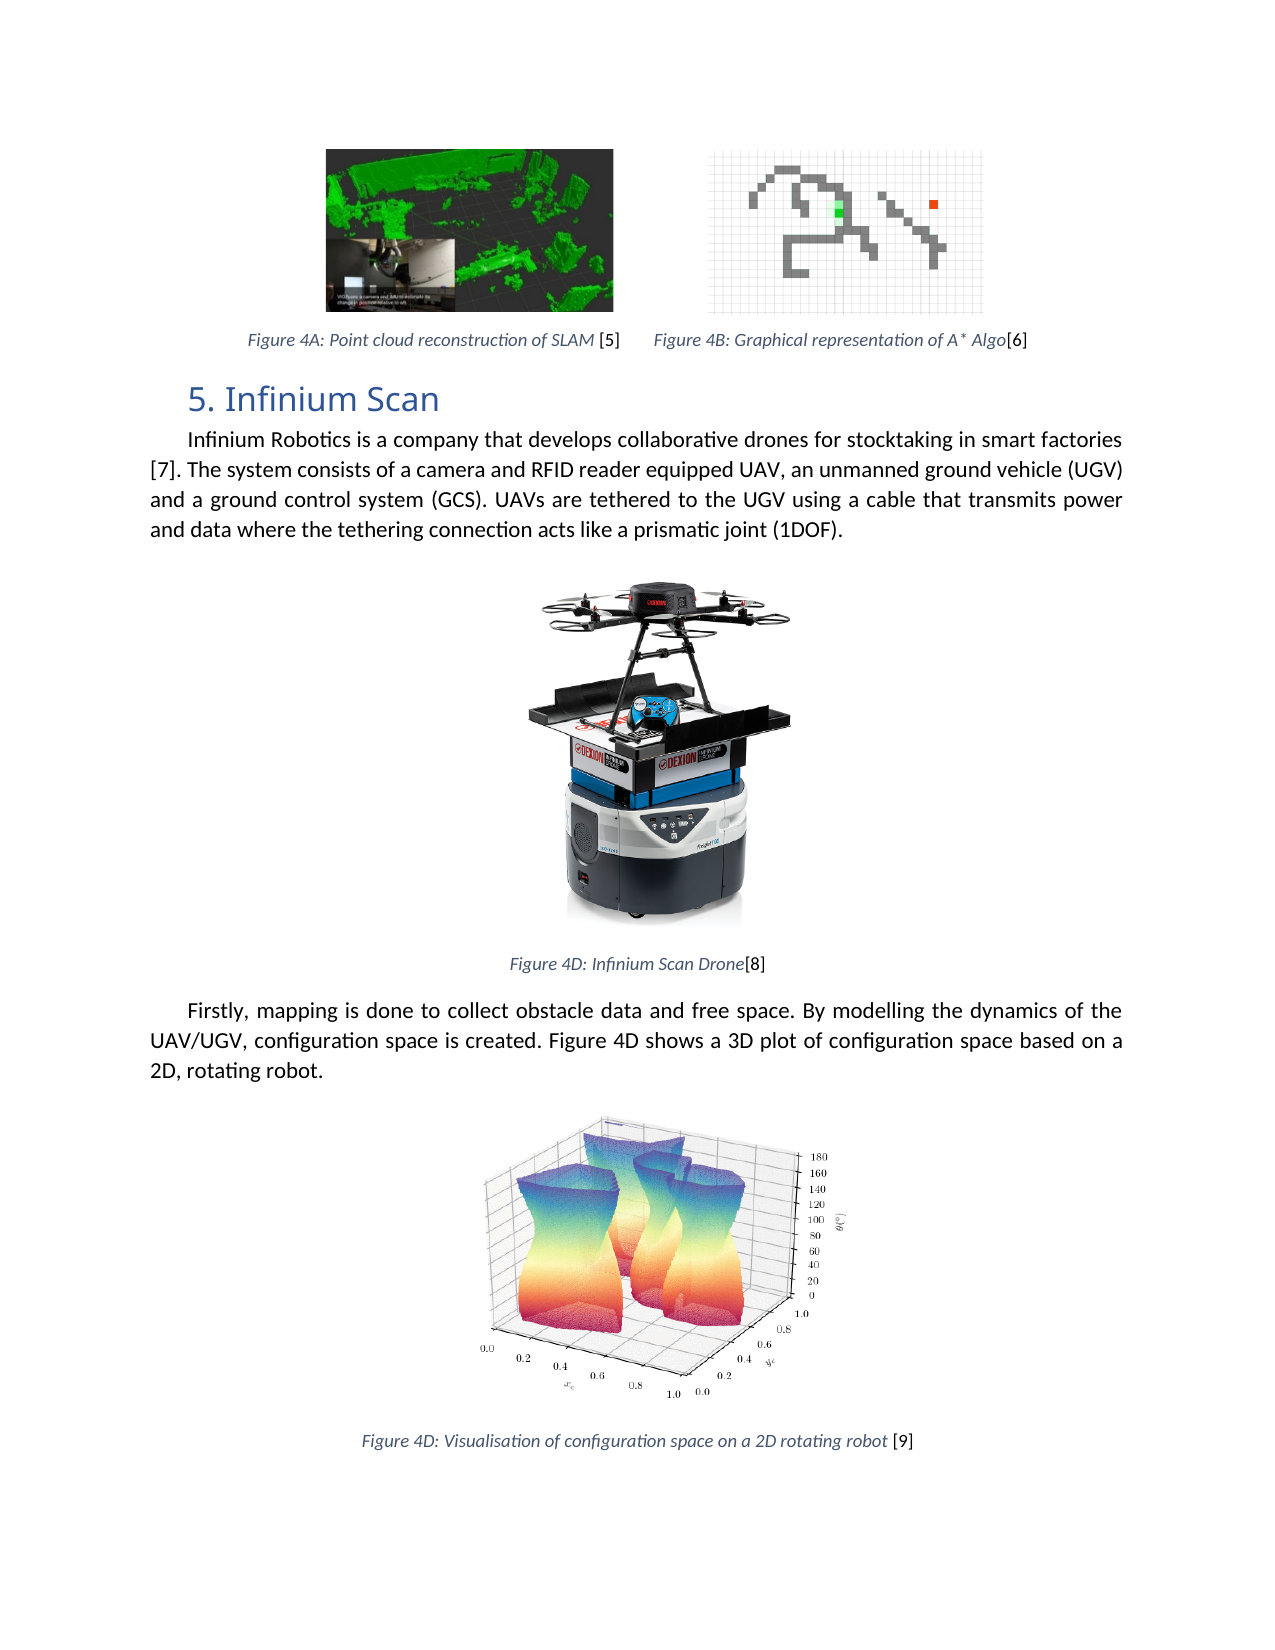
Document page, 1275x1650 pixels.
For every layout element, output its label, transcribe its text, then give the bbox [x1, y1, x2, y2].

text Firstly, mapping is done to collect obstacle data and free space. By modelling the dynamics of the UAV/UGV, configuration space is created. Figure 4D shows a 3D plot of configuration space based on a 2D, rotating robot. [150, 996, 1125, 1084]
picture [707, 150, 984, 315]
subtitle Infinium Scan [187, 376, 1125, 421]
picture [470, 562, 842, 934]
text Figure 4A: Point cloud reconstruction of SLAM Figure 4B: Graphical representation of A* Algo [150, 328, 1125, 351]
picture [459, 1103, 854, 1411]
text Infinium Robotics is a company that develops collaborative drones for stocktaking in smart factories . The system consists of a camera and RFID reader equipped UAV, an unmanned ground vehicle (UGV) and a ground control system (GCS). UAVs are tethered to the UGV using a cable that transmits power and data where the tethering connection acts like a prismatic joint (1DOF). [150, 425, 1125, 544]
picture [325, 149, 614, 312]
text Figure 4D: Infinium Scan Drone [150, 952, 1125, 975]
text Figure 4D: Visualisation of configuration space on a 2D rotating robot [150, 1429, 1125, 1452]
